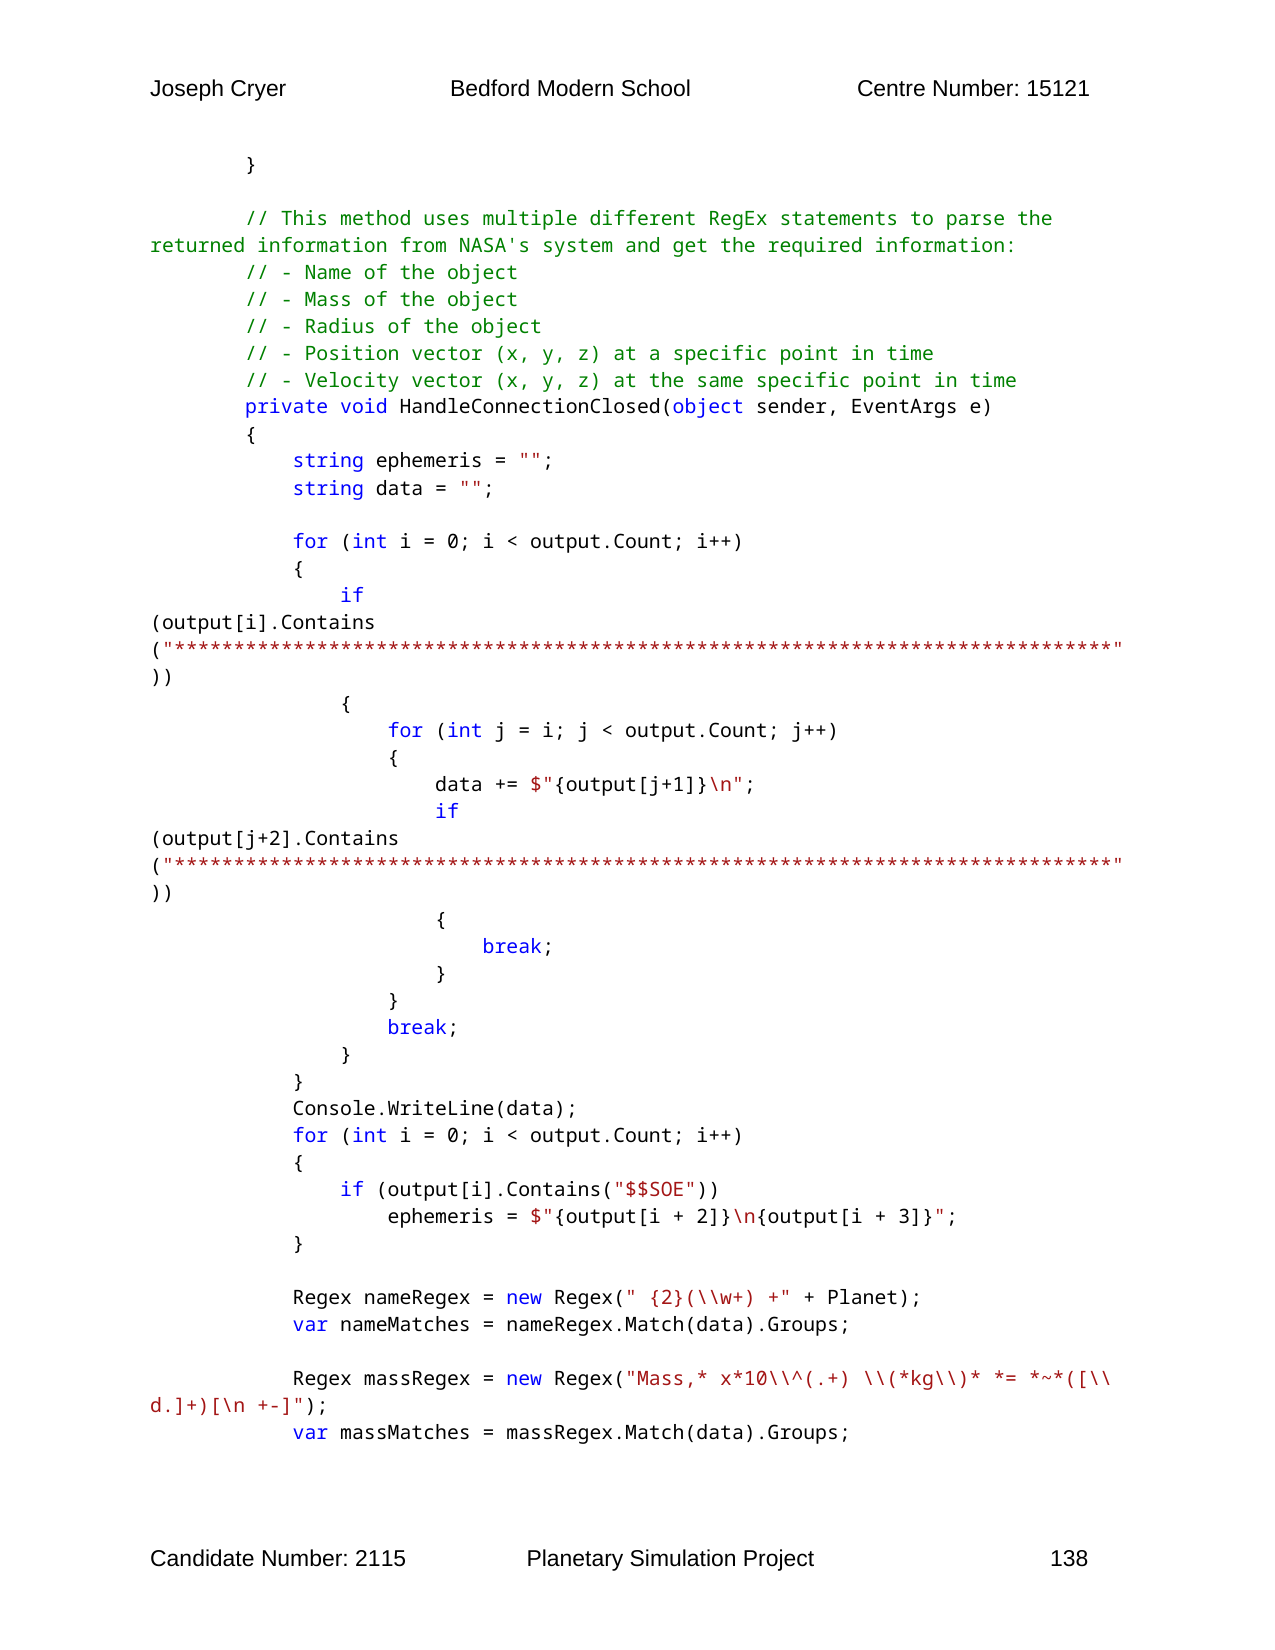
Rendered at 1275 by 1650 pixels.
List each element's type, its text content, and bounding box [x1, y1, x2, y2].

text // - Velocity vector (x, y, z) at the same specific point in time [150, 366, 1125, 393]
text { [150, 420, 1125, 447]
text for (int j = i; j < output.Count; j++) [150, 717, 1125, 743]
text // - Position vector (x, y, z) at a specific point in time [150, 339, 1125, 366]
text { [150, 689, 1125, 717]
text ephemeris = $"{output[i + 2]}\n{output[i + 3]}"; [150, 1202, 1125, 1229]
text var nameMatches = nameRegex.Match(data).Groups; [150, 1310, 1125, 1337]
text } [150, 1229, 1125, 1256]
text string ephemeris = ""; [150, 447, 1125, 474]
text data += $"{output[j+1]}\n"; [150, 771, 1125, 797]
text } [150, 1067, 1125, 1094]
text var massMatches = massRegex.Match(data).Groups; [150, 1418, 1125, 1445]
text string data = ""; [150, 474, 1125, 501]
text if (output[i].Contains("$$SOE")) [150, 1175, 1125, 1202]
text } [150, 150, 1125, 177]
text Regex massRegex = new Regex("Mass,* x*10\\^(.+) \\(*kg\\)* *= *~*([\\d.]+)[\n +-]"); [150, 1364, 1125, 1418]
text { [150, 1148, 1125, 1175]
text break; [150, 932, 1125, 959]
text { [150, 743, 1125, 771]
text // - Radius of the object [150, 312, 1125, 339]
text { [150, 555, 1125, 582]
text // - Mass of the object [150, 285, 1125, 312]
text if (output[i].Contains("*******************************************************************************")) [150, 582, 1125, 689]
text Regex nameRegex = new Regex(" {2}(\\w+) +" + Planet); [150, 1283, 1125, 1310]
text } [150, 959, 1125, 986]
text break; [150, 1013, 1125, 1040]
text if (output[j+2].Contains("*******************************************************************************")) [150, 797, 1125, 905]
text for (int i = 0; i < output.Count; i++) [150, 1121, 1125, 1148]
text { [150, 905, 1125, 932]
text Console.WriteLine(data); [150, 1094, 1125, 1121]
text private void HandleConnectionClosed(object sender, EventArgs e) [150, 393, 1125, 420]
text // - Name of the object [150, 258, 1125, 285]
text } [150, 1040, 1125, 1067]
text } [150, 986, 1125, 1013]
text // This method uses multiple different RegEx statements to parse the returned information from NASA's system and get the required information: [150, 204, 1125, 258]
text for (int i = 0; i < output.Count; i++) [150, 528, 1125, 555]
